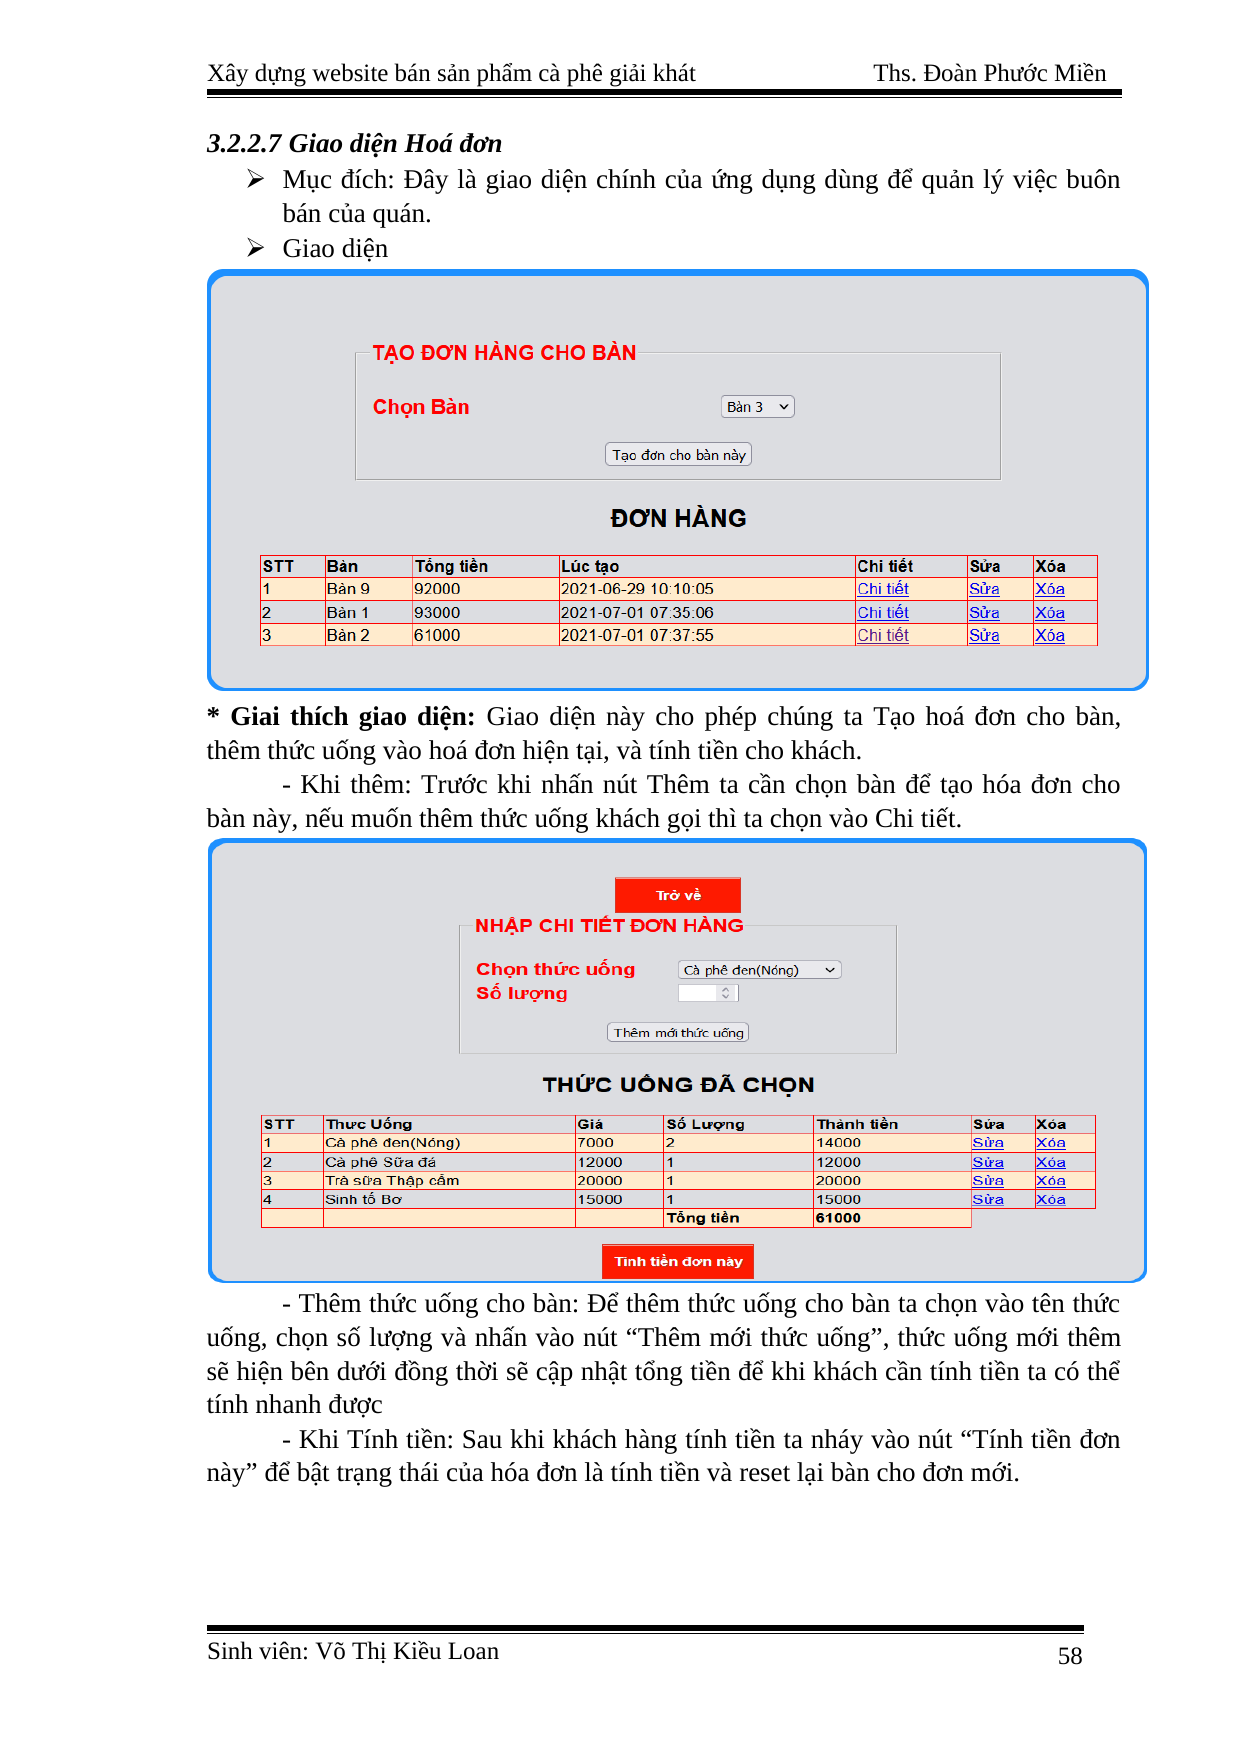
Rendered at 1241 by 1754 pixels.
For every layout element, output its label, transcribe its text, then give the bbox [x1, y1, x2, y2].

text - Khi thêm: Trước khi nhấn nút Thêm ta cần chọn bàn để tạo hóa đơn cho bàn này, nếu muốn thêm thức uống khách gọi thì ta chọn vào Chi tiết. [206, 768, 1122, 833]
list Mục đích: Đây là giao diện chính của ứng dụng dùng để quản lý việc buôn bán của quán. [245, 163, 1122, 229]
text - Khi Tính tiền: Sau khi khách hàng tính tiền ta nháy vào nút “Tính tiền đơn này” để bật trạng thái của hóa đơn là tính tiền và reset lại bàn cho đơn mới. [206, 1423, 1122, 1487]
picture [206, 836, 1151, 1285]
text - Thêm thức uống cho bàn: Để thêm thức uống cho bàn ta chọn vào tên thức uống, chọn số lượng và nhấn vào nút “Thêm mới thức uống”, thức uống mới thêm sẽ hiện bên dưới đồng thời sẽ cập nhật tổng tiền để khi khách cần tính tiền ta có thể tính nhanh được [206, 1287, 1122, 1419]
text * Giai thích giao diện: Giao diện này cho phép chúng ta Tạo hoá đơn cho bàn, thêm thức uống vào hoá đơn hiện tại, và tính tiền cho khách. [206, 700, 1122, 765]
picture [206, 267, 1152, 697]
list Giao diện [245, 232, 1122, 264]
text 3.2.2.7 Giao diện Hoá đơn [207, 127, 1122, 158]
